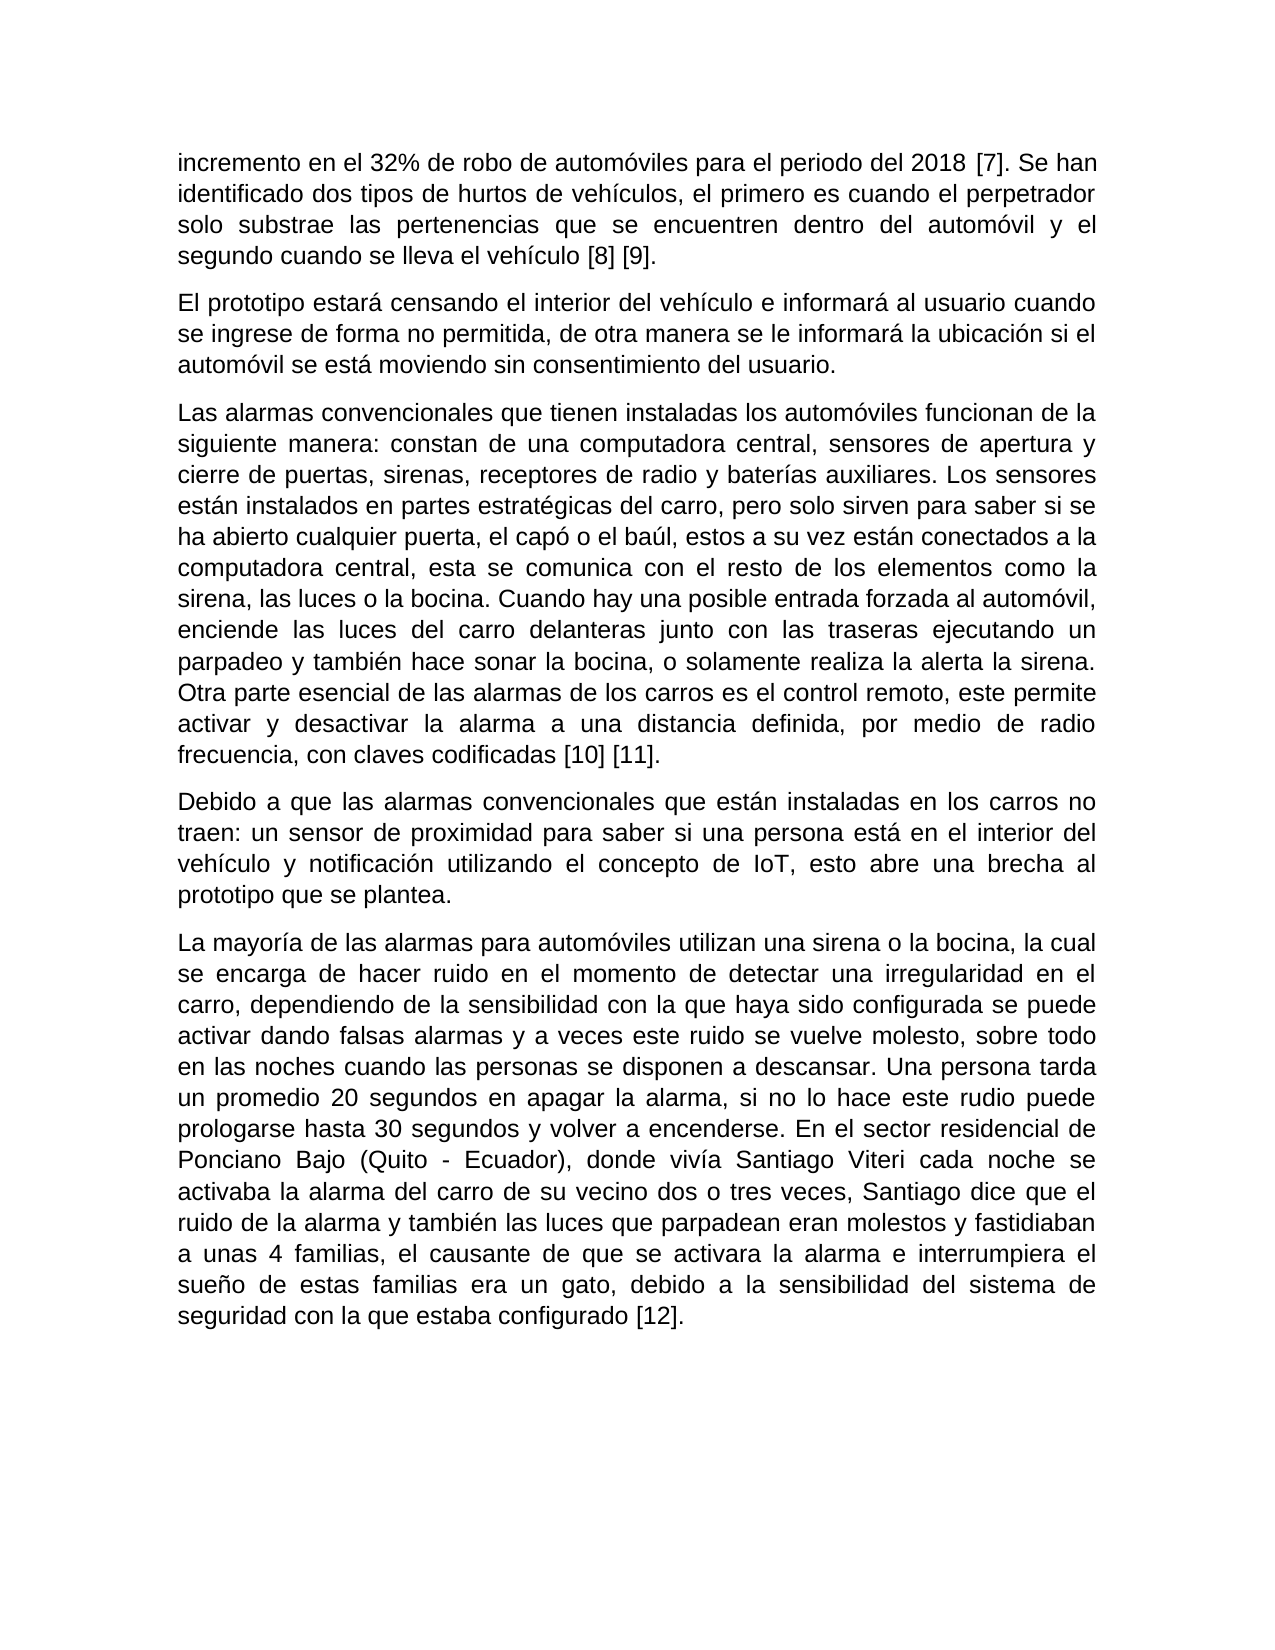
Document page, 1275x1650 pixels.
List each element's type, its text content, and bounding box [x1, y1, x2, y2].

text El prototipo estará censando el interior del vehículo e informará al usuario cuando se ingrese de forma no permitida, de otra manera se le informará la ubicación si el automóvil se está moviendo sin consentimiento del usuario. [177, 288, 1098, 379]
text La mayoría de las alarmas para automóviles utilizan una sirena o la bocina, la cual se encarga de hacer ruido en el momento de detectar una irregularidad en el carro, dependiendo de la sensibilidad con la que haya sido configurada se puede activar dando falsas alarmas y a veces este ruido se vuelve molesto, sobre todo en las noches cuando las personas se disponen a descansar. Una persona tarda un promedio 20 segundos en apagar la alarma, si no lo hace este rudio puede prologarse hasta 30 segundos y volver a encenderse. En el sector residencial de Ponciano Bajo (Quito - Ecuador), donde vivía Santiago Viteri cada noche se activaba la alarma del carro de su vecino dos o tres veces, Santiago dice que el ruido de la alarma y también las luces que parpadean eran molestos y fastidiaban a unas 4 familias, el causante de que se activara la alarma e interrumpiera el sueño de estas familias era un gato, debido a la sensibilidad del sistema de seguridad con la que estaba configurado. [177, 928, 1098, 1329]
text Debido a que las alarmas convencionales que están instaladas en los carros no traen: un sensor de proximidad para saber si una persona está en el interior del vehículo y notificación utilizando el concepto de IoT, esto abre una brecha al prototipo que se plantea. [177, 787, 1098, 909]
text Las alarmas convencionales que tienen instaladas los automóviles funcionan de la siguiente manera: constan de una computadora central, sensores de apertura y cierre de puertas, sirenas, receptores de radio y baterías auxiliares. Los sensores están instalados en partes estratégicas del carro, pero solo sirven para saber si se ha abierto cualquier puerta, el capó o el baúl, estos a su vez están conectados a la computadora central, esta se comunica con el resto de los elementos como la sirena, las luces o la bocina. Cuando hay una posible entrada forzada al automóvil, enciende las luces del carro delanteras junto con las traseras ejecutando un parpadeo y también hace sonar la bocina, o solamente realiza la alerta la sirena. Otra parte esencial de las alarmas de los carros es el control remoto, este permite activar y desactivar la alarma a una distancia definida, por medio de radio frecuencia, con claves codificadas . [177, 398, 1098, 768]
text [177, 148, 1098, 269]
